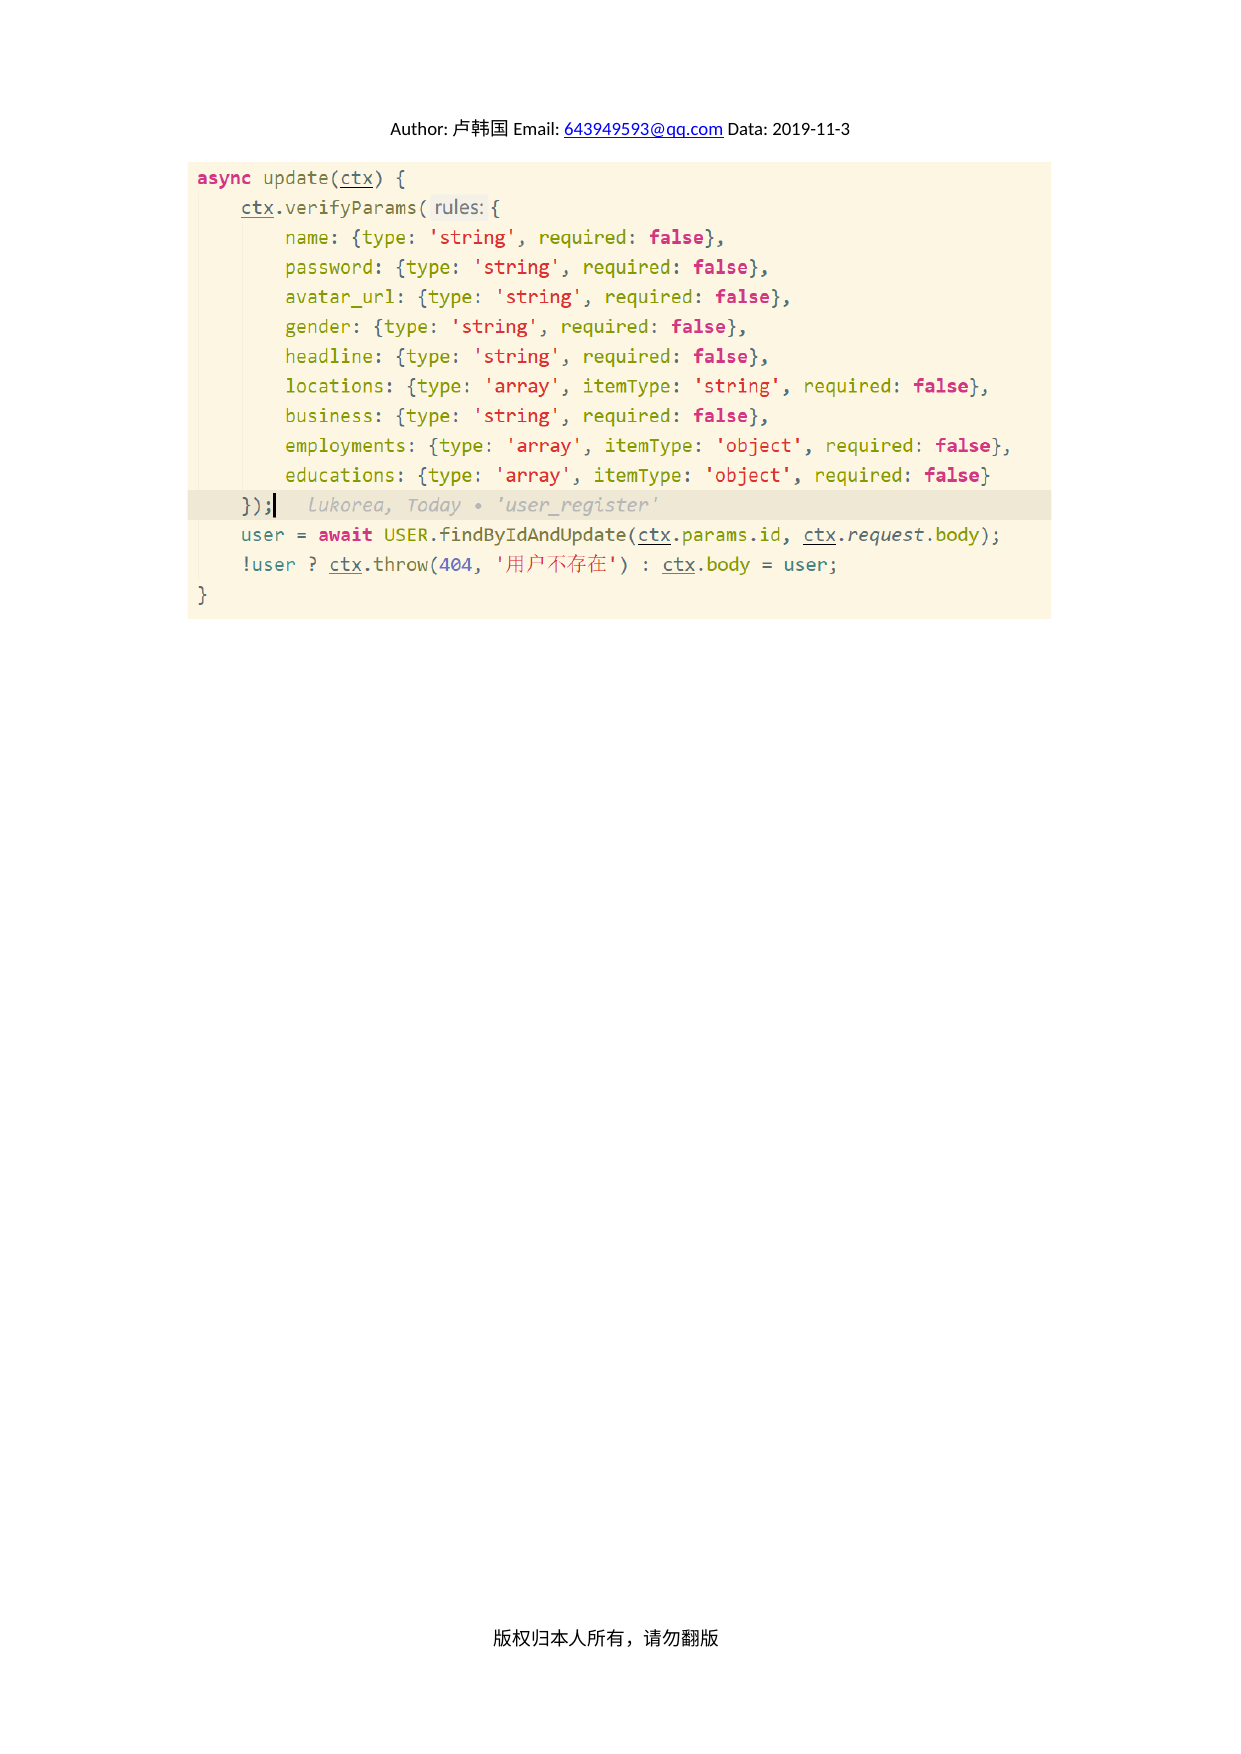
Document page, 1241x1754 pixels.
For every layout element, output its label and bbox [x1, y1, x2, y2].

picture [187, 162, 1052, 619]
